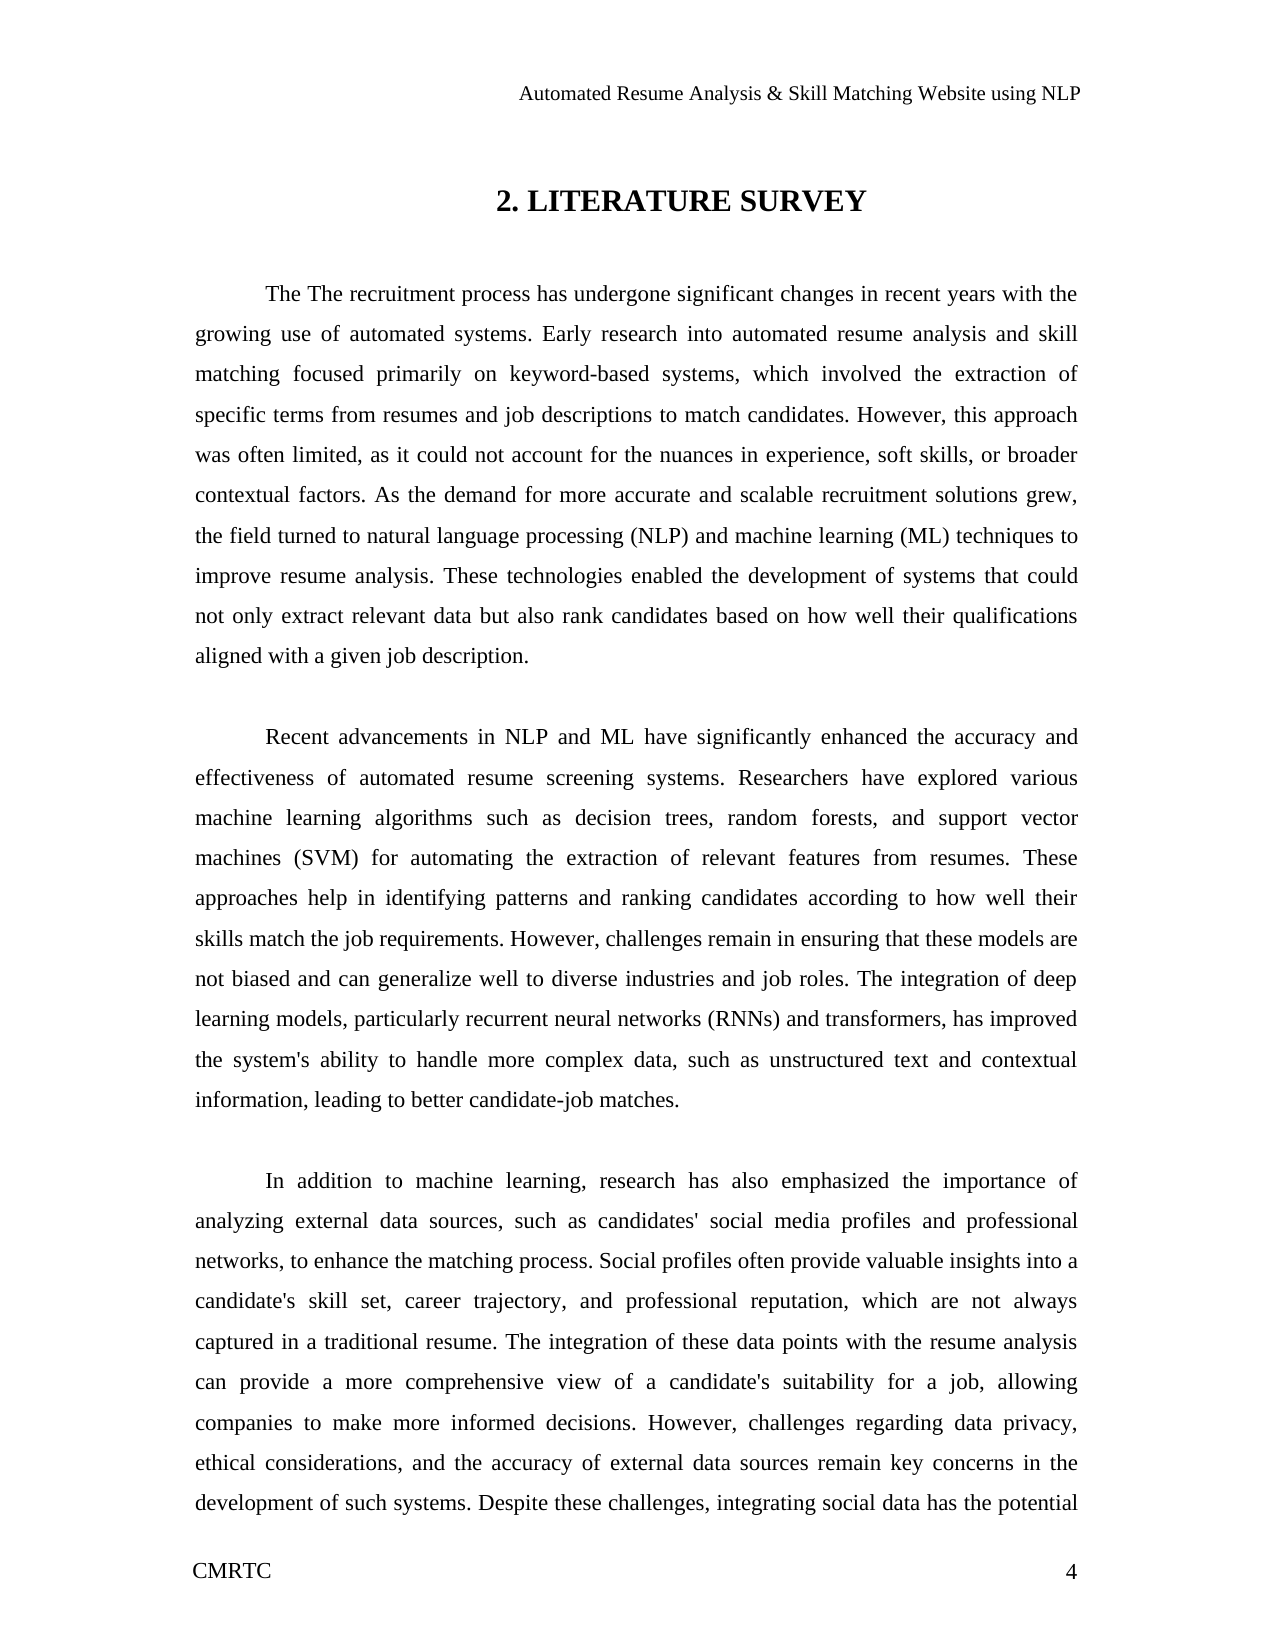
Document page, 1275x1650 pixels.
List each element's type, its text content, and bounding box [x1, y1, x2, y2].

text The The recruitment process has undergone significant changes in recent years with the growing use of automated systems. Early research into automated resume analysis and skill matching focused primarily on keyword-based systems, which involved the extraction of specific terms from resumes and job descriptions to match candidates. However, this approach was often limited, as it could not account for the nuances in experience, soft skills, or broader contextual factors. As the demand for more accurate and scalable recruitment solutions grew, the field turned to natural language processing (NLP) and machine learning (ML) techniques to improve resume analysis. These technologies enabled the development of systems that could not only extract relevant data but also rank candidates based on how well their qualifications aligned with a given job description. [195, 280, 1079, 669]
list LITERATURE SURVEY [496, 182, 1141, 218]
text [195, 1167, 1079, 1516]
text Recent advancements in NLP and ML have significantly enhanced the accuracy and effectiveness of automated resume screening systems. Researchers have explored various machine learning algorithms such as decision trees, random forests, and support vector machines (SVM) for automating the extraction of relevant features from resumes. These approaches help in identifying patterns and ranking candidates according to how well their skills match the job requirements. However, challenges remain in ensuring that these models are not biased and can generalize well to diverse industries and job roles. The integration of deep learning models, particularly recurrent neural networks (RNNs) and transformers, has improved the system's ability to handle more complex data, such as unstructured text and contextual information, leading to better candidate-job matches. [195, 723, 1079, 1112]
